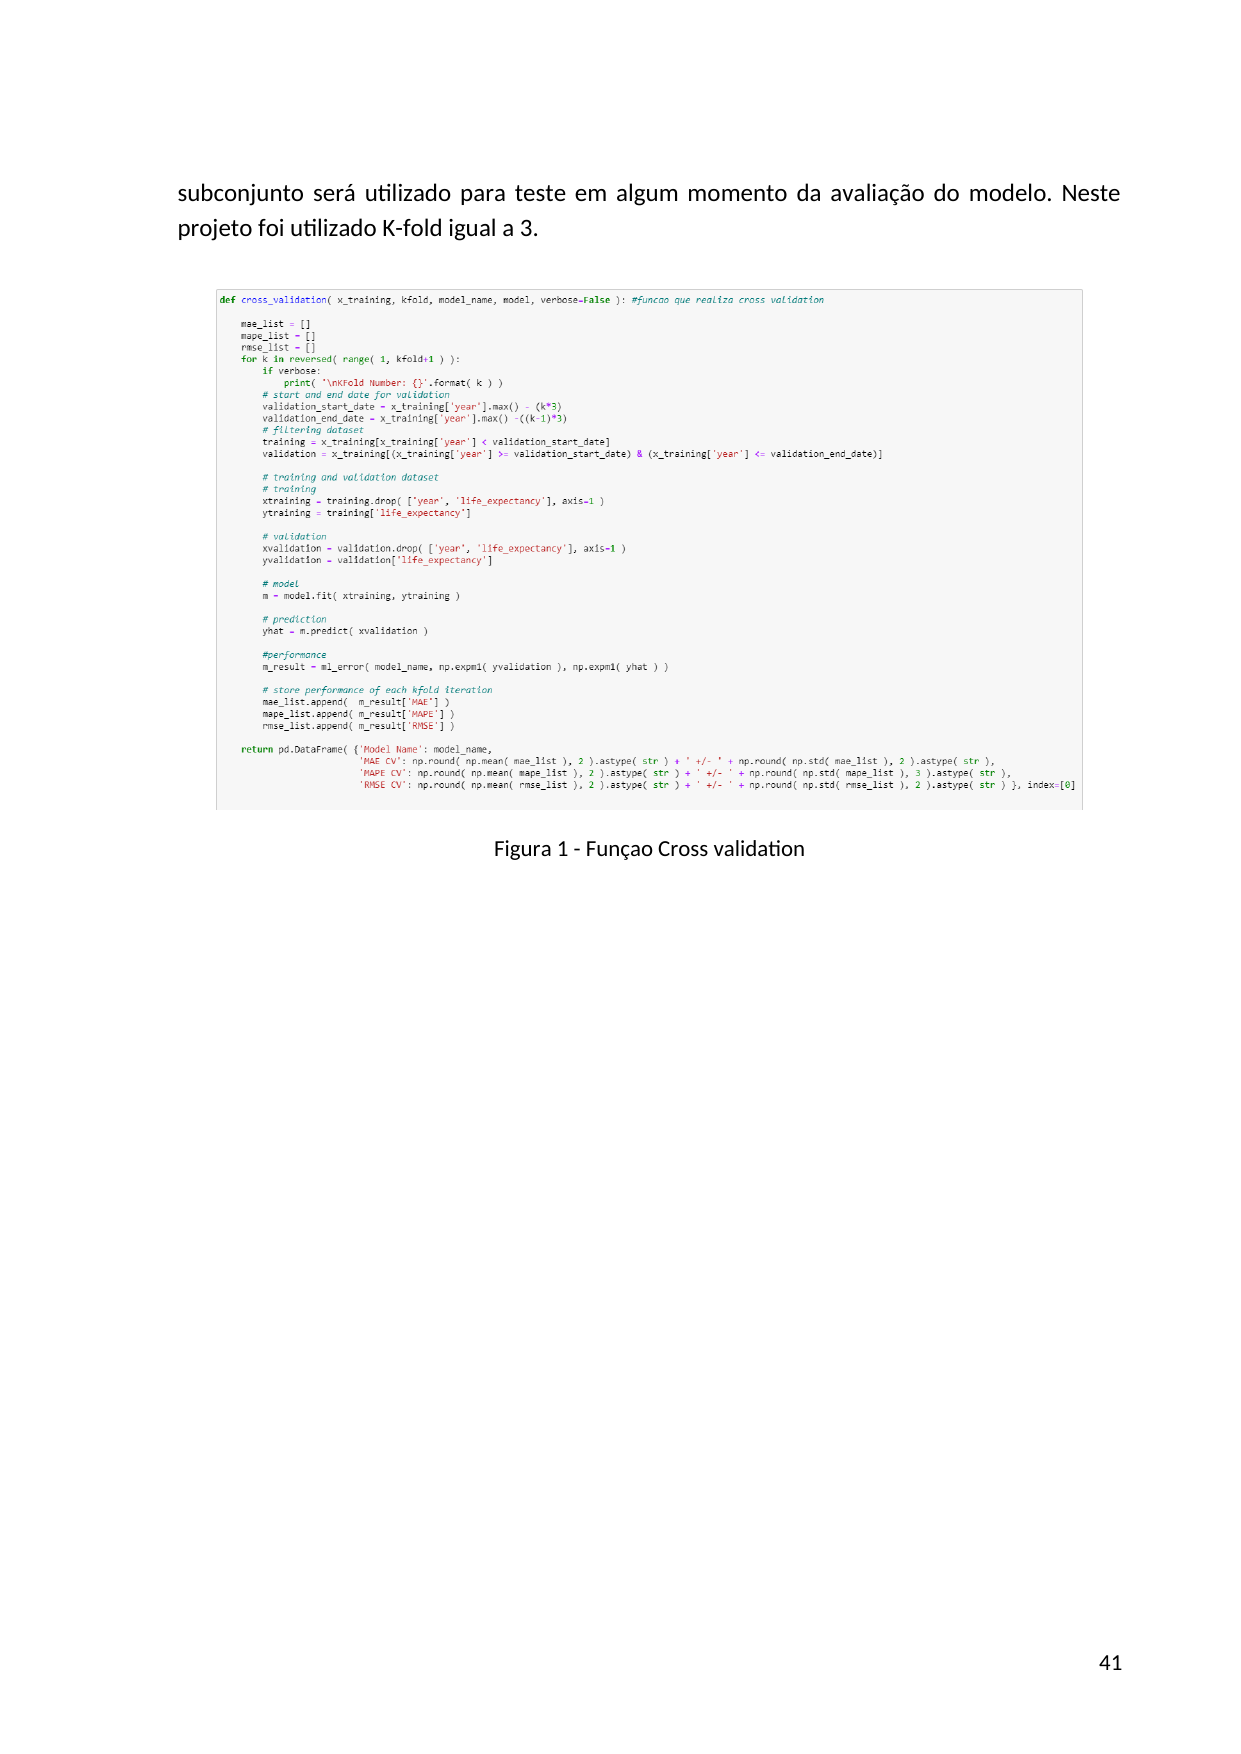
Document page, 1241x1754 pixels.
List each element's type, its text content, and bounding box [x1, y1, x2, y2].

picture [213, 282, 1087, 810]
text Figura - Funçao Cross validation [177, 834, 1122, 862]
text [177, 177, 1122, 243]
